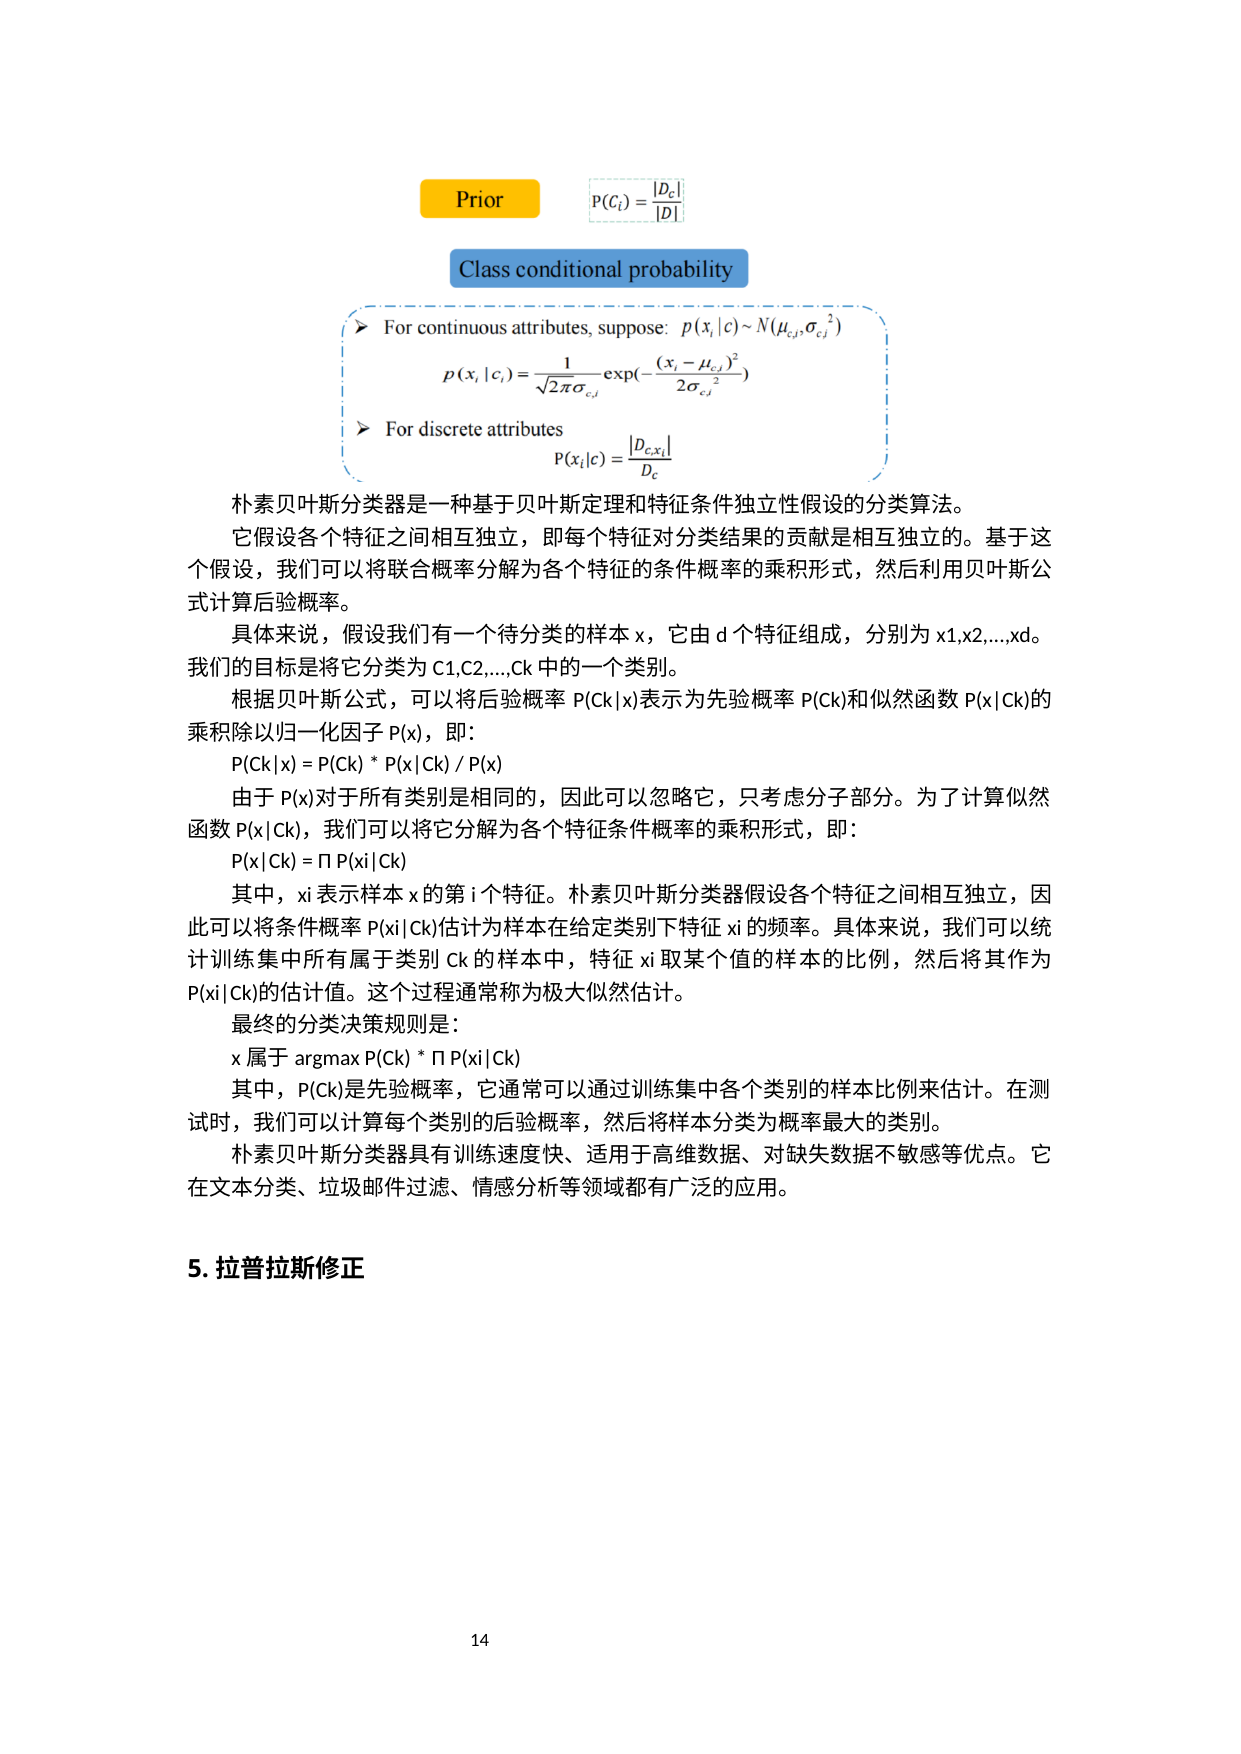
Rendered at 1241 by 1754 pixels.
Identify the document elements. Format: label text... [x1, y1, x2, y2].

text 最终的分类决策规则是： [187, 1007, 1053, 1039]
text 朴素贝叶斯分类器是一种基于贝叶斯定理和特征条件独立性假设的分类算法。 [187, 487, 1053, 519]
text P(x|Ck) = Π P(xi|Ck) [187, 844, 1053, 877]
text 它假设各个特征之间相互独立，即每个特征对分类结果的贡献是相互独立的。基于这个假设，我们可以将联合概率分解为各个特征的条件概率的乘积形式，然后利用贝叶斯公式计算后验概率。 [187, 519, 1053, 617]
text 朴素贝叶斯分类器具有训练速度快、适用于高维数据、对缺失数据不敏感等优点。它在文本分类、垃圾邮件过滤、情感分析等领域都有广泛的应用。 [187, 1137, 1053, 1202]
picture [339, 162, 901, 482]
text 具体来说，假设我们有一个待分类的样本x，它由d个特征组成，分别为x1,x2,...,xd。我们的目标是将它分类为C1,C2,...,Ck中的一个类别。 [187, 617, 1053, 682]
text 5. 拉普拉斯修正 [187, 1234, 1053, 1299]
text 其中，xi表示样本x的第i个特征。朴素贝叶斯分类器假设各个特征之间相互独立，因此可以将条件概率P(xi|Ck)估计为样本在给定类别下特征xi的频率。具体来说，我们可以统计训练集中所有属于类别Ck的样本中，特征xi取某个值的样本的比例，然后将其作为P(xi|Ck)的估计值。这个过程通常称为极大似然估计。 [187, 877, 1053, 1007]
text 根据贝叶斯公式，可以将后验概率P(Ck|x)表示为先验概率P(Ck)和似然函数P(x|Ck)的乘积除以归一化因子P(x)，即： [187, 682, 1053, 747]
text P(Ck|x) = P(Ck) * P(x|Ck) / P(x) [187, 747, 1053, 779]
text 由于P(x)对于所有类别是相同的，因此可以忽略它，只考虑分子部分。为了计算似然函数P(x|Ck)，我们可以将它分解为各个特征条件概率的乘积形式，即： [187, 779, 1053, 844]
text 其中，P(Ck)是先验概率，它通常可以通过训练集中各个类别的样本比例来估计。在测试时，我们可以计算每个类别的后验概率，然后将样本分类为概率最大的类别。 [187, 1072, 1053, 1137]
text x 属于 argmax P(Ck) * Π P(xi|Ck) [187, 1039, 1053, 1072]
